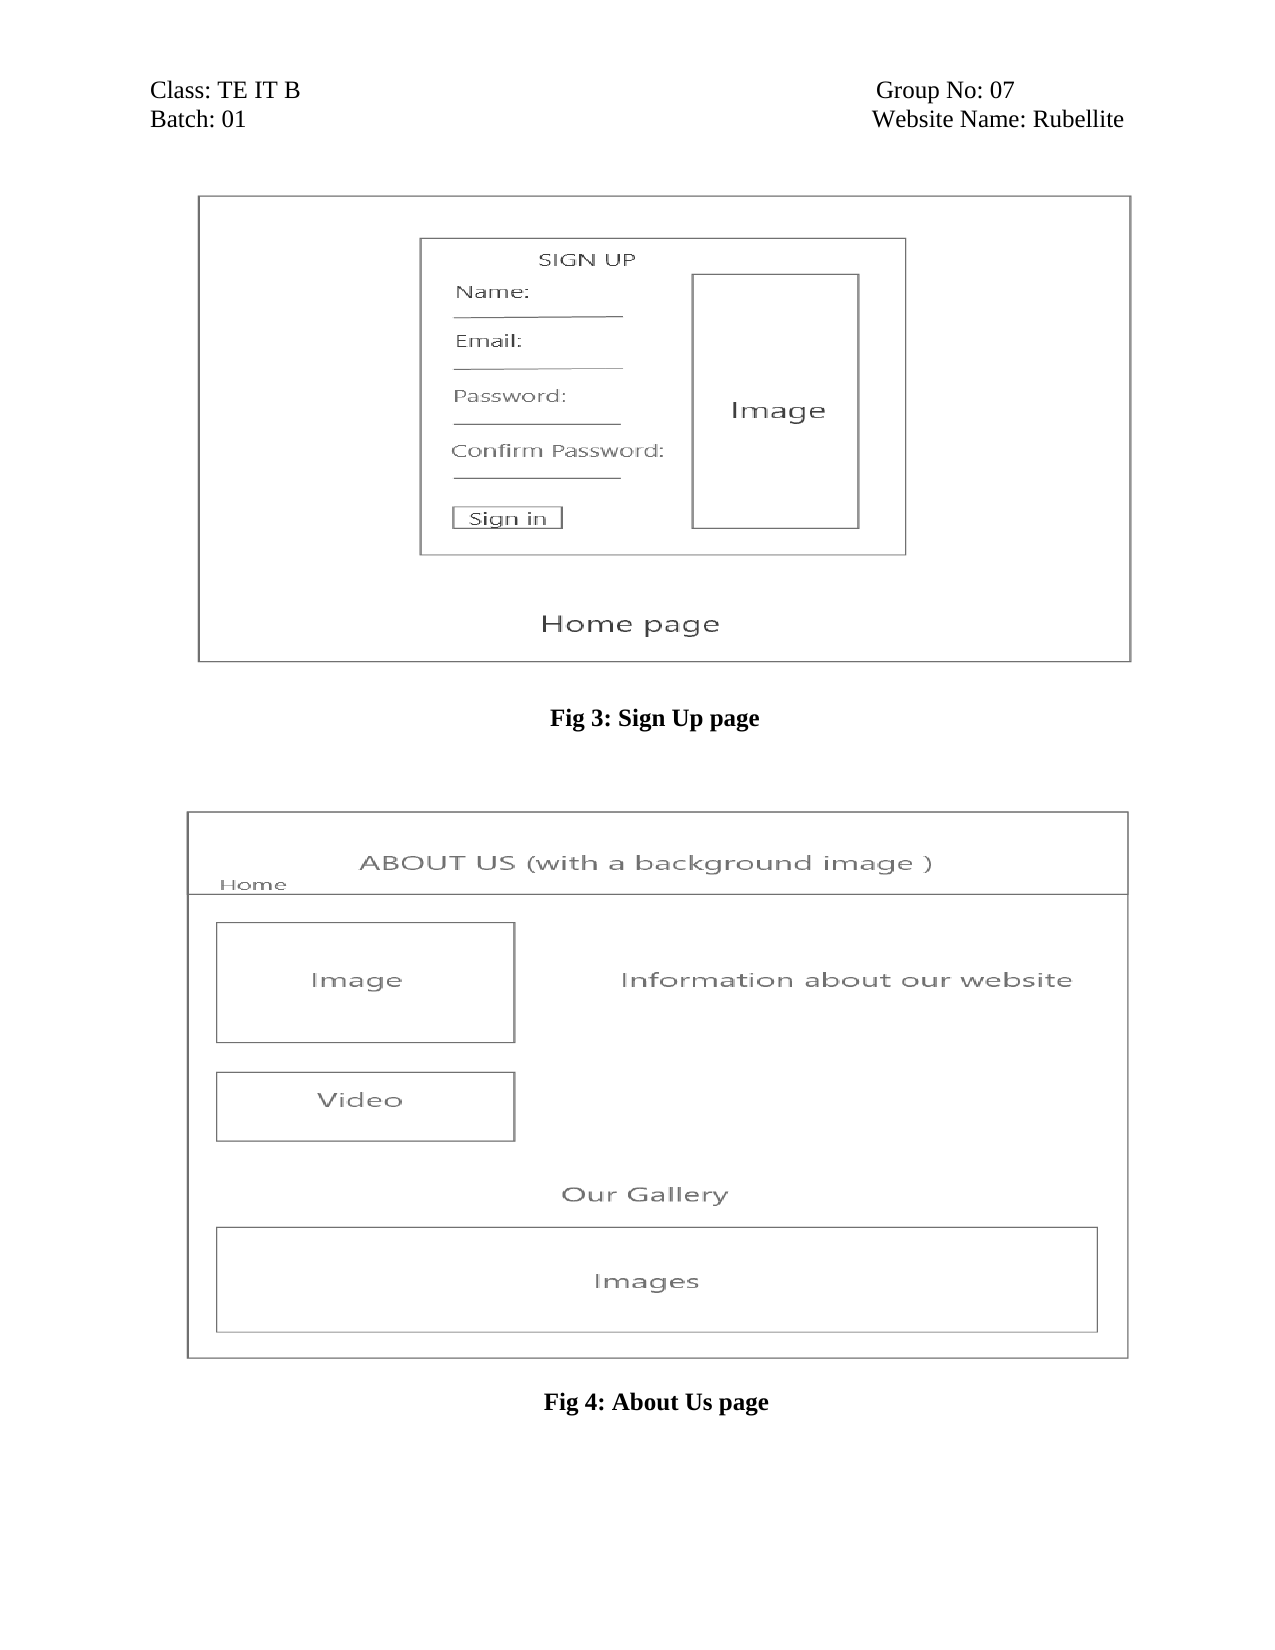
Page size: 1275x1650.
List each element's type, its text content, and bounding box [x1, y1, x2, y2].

picture [150, 161, 1194, 704]
picture [150, 789, 1196, 1387]
text Fig 3: Sign Up page [525, 704, 1125, 732]
text Fig 4: About Us page [225, 1387, 1125, 1415]
